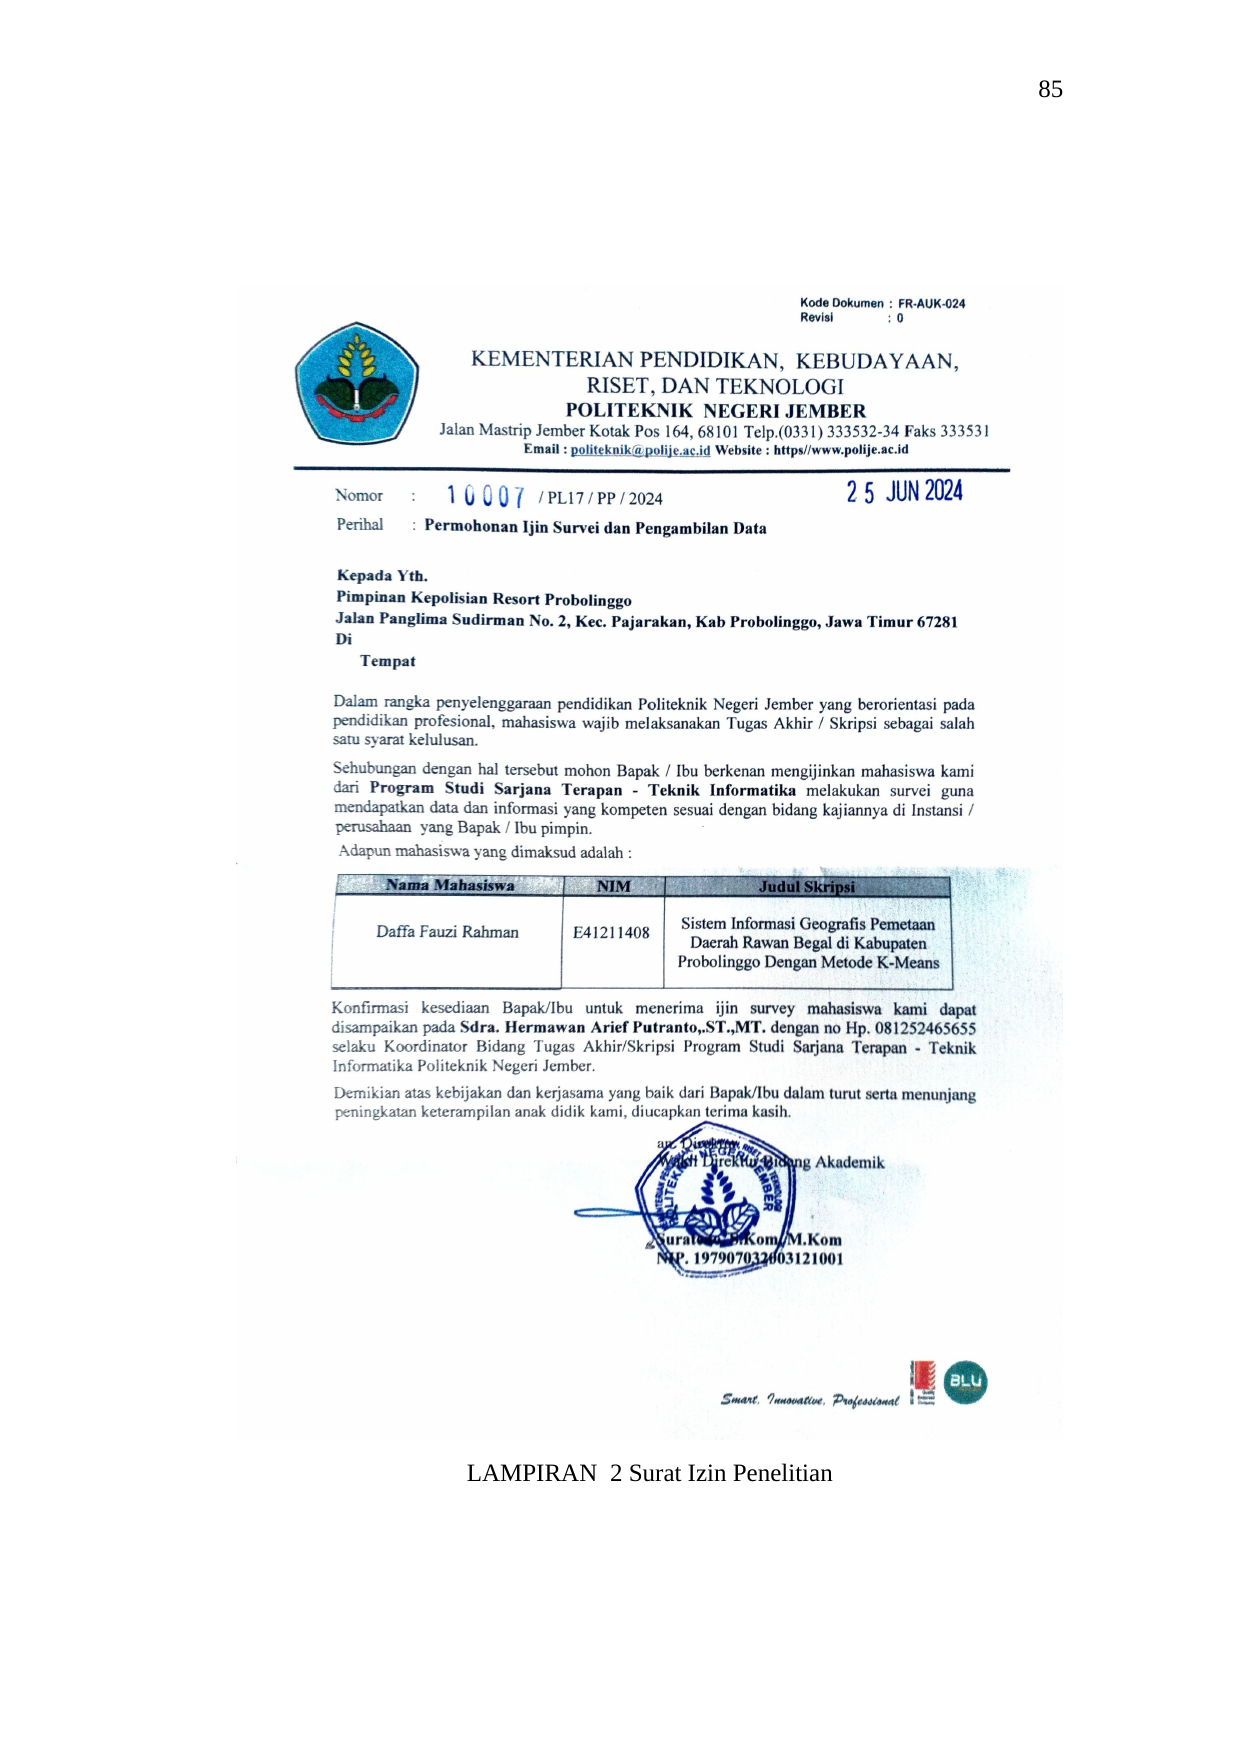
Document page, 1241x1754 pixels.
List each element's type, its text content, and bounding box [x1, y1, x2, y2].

picture [236, 283, 1063, 1440]
